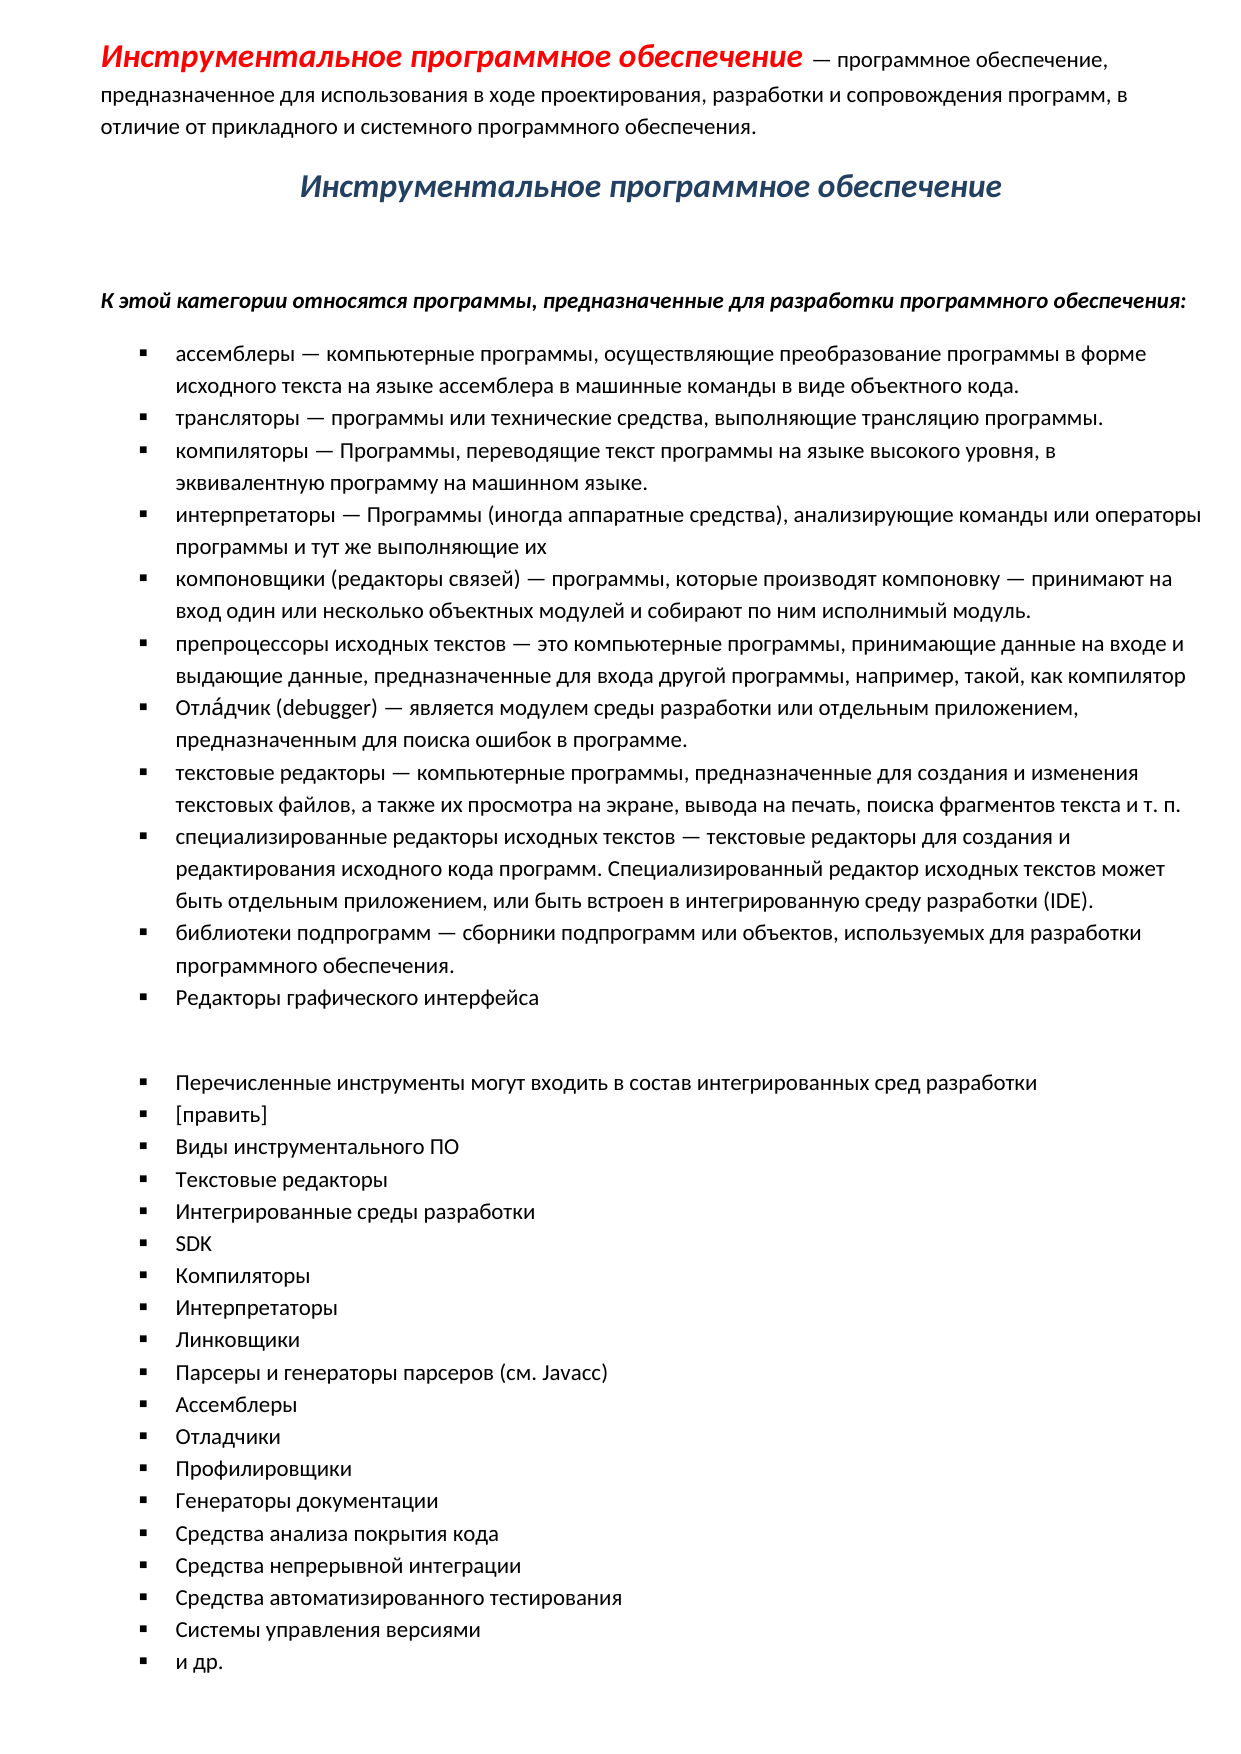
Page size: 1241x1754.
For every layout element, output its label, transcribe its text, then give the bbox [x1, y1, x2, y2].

list Генераторы документации [138, 1487, 1205, 1514]
list SDK [138, 1229, 1205, 1257]
text К этой категории относятся программы, предназначенные для разработки программного обеспечения: [100, 286, 1205, 314]
list Редакторы графического интерфейса [138, 983, 1205, 1011]
list Системы управления версиями [138, 1615, 1205, 1643]
list и др. [138, 1647, 1205, 1676]
list текстовые редакторы — компьютерные программы, предназначенные для создания и изменения текстовых файлов, а также их просмотра на экране, вывода на печать, поиска фрагментов текста и т. п. [138, 758, 1205, 818]
text Инструментальное программное обеспечение — программное обеспечение, предназначенное для использования в ходе проектирования, разработки и сопровождения программ, в отличие от прикладного и системного программного обеспечения. [100, 35, 1205, 141]
list Текстовые редакторы [138, 1165, 1205, 1193]
list Средства автоматизированного тестирования [138, 1583, 1205, 1611]
list Ассемблеры [138, 1390, 1205, 1418]
list Профилировщики [138, 1454, 1205, 1482]
list Интерпретаторы [138, 1293, 1205, 1321]
list препроцессоры исходных текстов — это компьютерные программы, принимающие данные на входе и выдающие данные, предназначенные для входа другой программы, например, такой, как компилятор [138, 629, 1205, 689]
list Линковщики [138, 1326, 1205, 1354]
list Средства непрерывной интеграции [138, 1551, 1205, 1579]
text Инструментальное программное обеспечение [100, 166, 1205, 206]
list компоновщики (редакторы связей) — программы, которые производят компоновку — принимают на вход один или несколько объектных модулей и собирают по ним исполнимый модуль. [138, 564, 1205, 625]
list Отладчики [138, 1422, 1205, 1450]
list компиляторы — Программы, переводящие текст программы на языке высокого уровня, в эквивалентную программу на машинном языке. [138, 436, 1205, 496]
list интерпретаторы — Программы (иногда аппаратные средства), анализирующие команды или операторы программы и тут же выполняющие их [138, 500, 1205, 560]
list Виды инструментального ПО [138, 1132, 1205, 1161]
list Отла́дчик (debugger) — является модулем среды разработки или отдельным приложением, предназначенным для поиска ошибок в программе. [138, 693, 1205, 753]
list Средства анализа покрытия кода [138, 1519, 1205, 1547]
list Интегрированные среды разработки [138, 1197, 1205, 1225]
list библиотеки подпрограмм — сборники подпрограмм или объектов, используемых для разработки программного обеспечения. [138, 918, 1205, 979]
list Перечисленные инструменты могут входить в состав интегрированных сред разработки [138, 1068, 1205, 1096]
list трансляторы — программы или технические средства, выполняющие трансляцию программы. [138, 403, 1205, 432]
list [править] [138, 1100, 1205, 1128]
list специализированные редакторы исходных текстов — текстовые редакторы для создания и редактирования исходного кода программ. Специализированный редактор исходных текстов может быть отдельным приложением, или быть встроен в интегрированную среду разработки (IDE). [138, 822, 1205, 914]
list Компиляторы [138, 1261, 1205, 1289]
list Парсеры и генераторы парсеров (см. Javacc) [138, 1358, 1205, 1386]
list ассемблеры — компьютерные программы, осуществляющие преобразование программы в форме исходного текста на языке ассемблера в машинные команды в виде объектного кода. [138, 339, 1205, 399]
